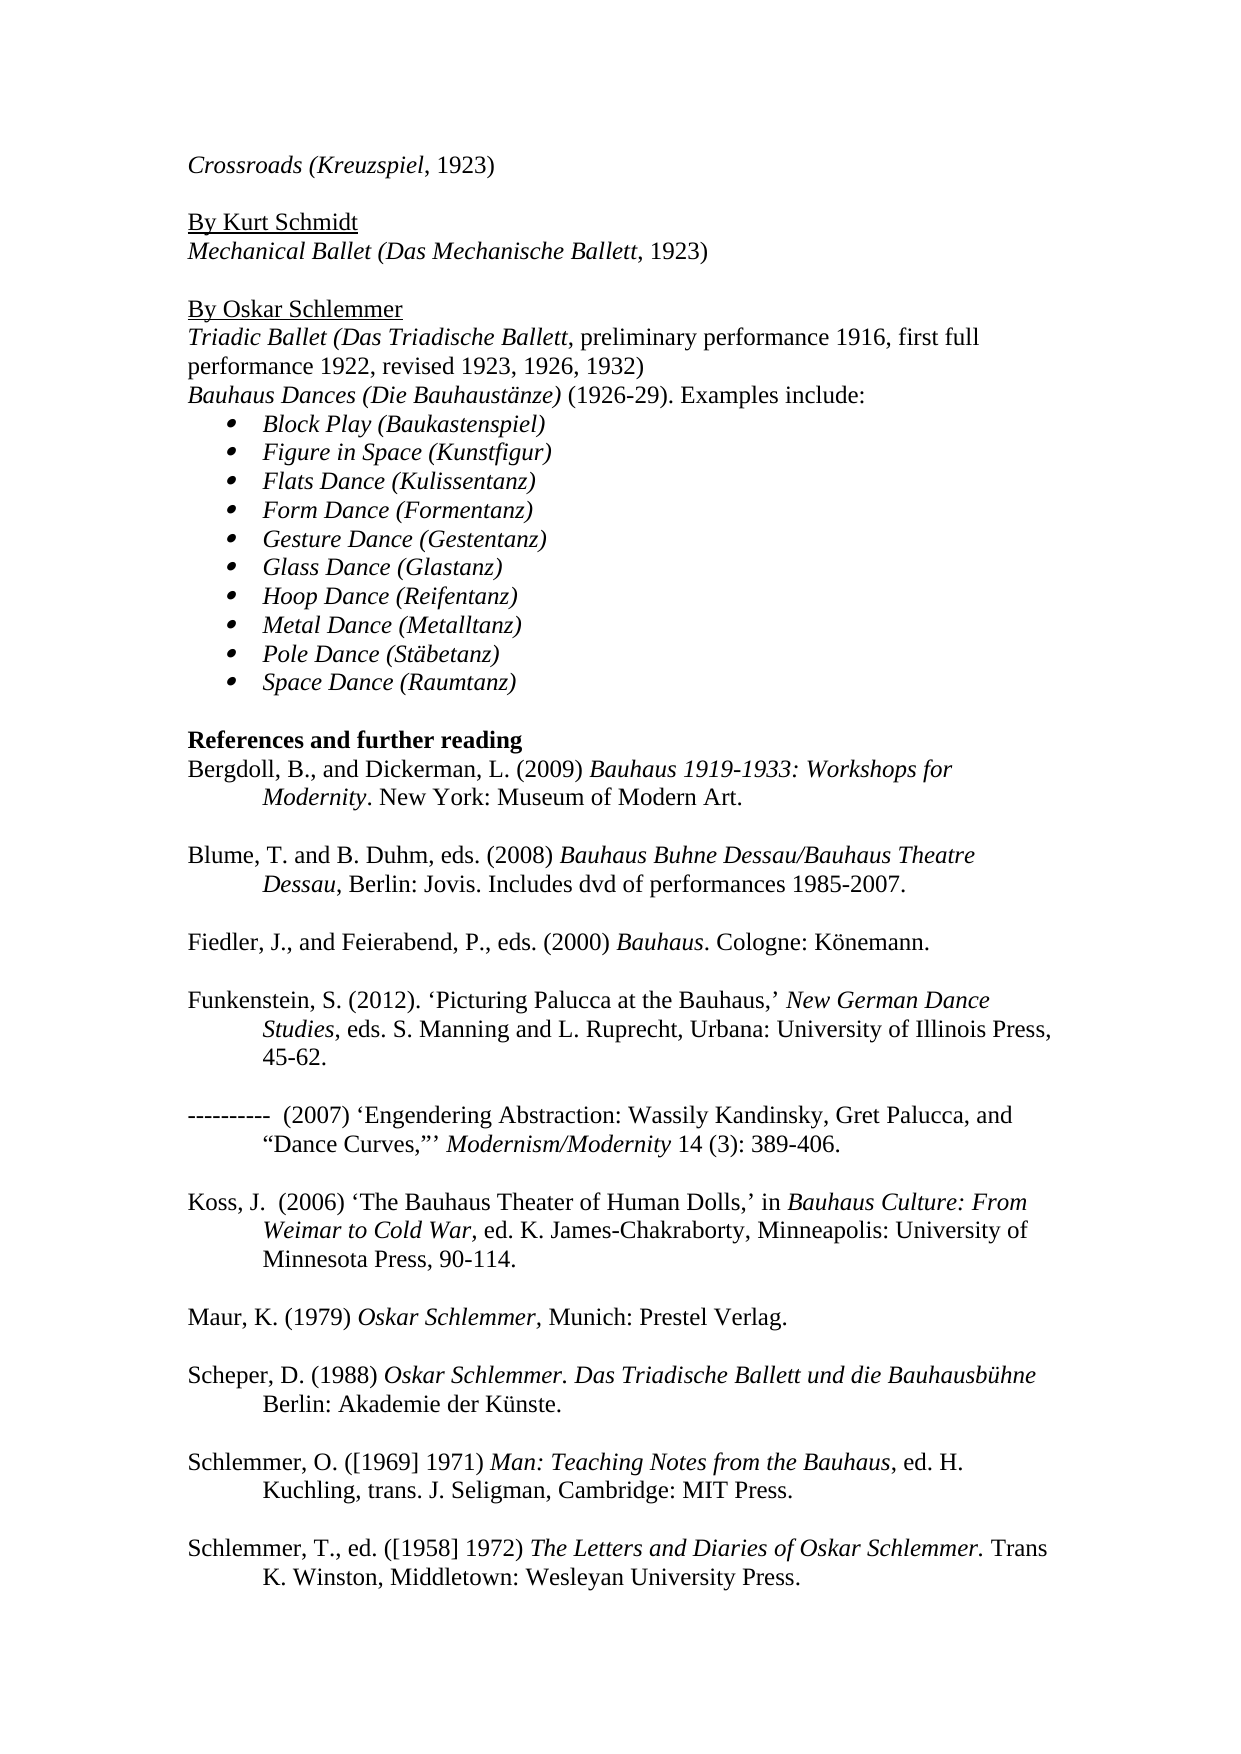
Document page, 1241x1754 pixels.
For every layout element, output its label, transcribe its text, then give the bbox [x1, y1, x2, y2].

text Scheper, D. (1988) Oskar Schlemmer. Das Triadische Ballett und die Bauhausbühne Berlin: Akademie der Künste. [187, 1360, 1053, 1417]
text Schlemmer, O. ([1969] 1971) Man: Teaching Notes from the Bauhaus, ed. H. Kuchling, trans. J. Seligman, Cambridge: MIT Press. [187, 1447, 1053, 1504]
list Space Dance (Raumtanz) [225, 667, 1053, 696]
list Block Play (Baukastenspiel) [225, 409, 1053, 437]
text Triadic Ballet (Das Triadische Ballett, preliminary performance 1916, first full performance 1922, revised 1923, 1926, 1932) [187, 322, 1053, 380]
text ---------- (2007) ‘Engendering Abstraction: Wassily Kandinsky, Gret Palucca, and “Dance Curves,”’ Modernism/Modernity 14 (3): 389-406. [187, 1100, 1053, 1158]
list Form Dance (Formentanz) [225, 495, 1053, 524]
list Flats Dance (Kulissentanz) [225, 466, 1053, 495]
list Gesture Dance (Gestentanz) [225, 524, 1053, 552]
text Mechanical Ballet (Das Mechanische Ballett, 1923) [187, 236, 1053, 265]
text Bergdoll, B., and Dickerman, L. (2009) Bauhaus 1919-1933: Workshops for Modernity. New York: Museum of Modern Art. [187, 754, 1053, 811]
text Maur, K. (1979) Oskar Schlemmer, Munich: Prestel Verlag. [187, 1302, 1053, 1331]
text Bauhaus Dances (Die Bauhaustänze) (1926-29). Examples include: [187, 380, 1053, 409]
text Crossroads (Kreuzspiel, 1923) [187, 150, 1053, 179]
text Fiedler, J., and Feierabend, P., eds. (2000) Bauhaus. Cologne: Könemann. [187, 927, 1053, 956]
list Glass Dance (Glastanz) [225, 552, 1053, 581]
list Figure in Space (Kunstfigur) [225, 437, 1053, 466]
list Hoop Dance (Reifentanz) [225, 581, 1053, 610]
text Funkenstein, S. (2012). ‘Picturing Palucca at the Bauhaus,’ New German Dance Studies, eds. S. Manning and L. Ruprecht, Urbana: University of Illinois Press, 45-62. [187, 985, 1053, 1071]
text Blume, T. and B. Duhm, eds. (2008) Bauhaus Buhne Dessau/Bauhaus Theatre Dessau, Berlin: Jovis. Includes dvd of performances 1985-2007. [187, 840, 1053, 898]
text By Oskar Schlemmer [187, 294, 1053, 322]
text By Kurt Schmidt [187, 207, 1053, 236]
text Koss, J. (2006) ‘The Bauhaus Theater of Human Dolls,’ in Bauhaus Culture: From Weimar to Cold War, ed. K. James-Chakraborty, Minneapolis: University of Minnesota Press, 90-114. [187, 1187, 1053, 1273]
list Metal Dance (Metalltanz) [225, 610, 1053, 639]
list Pole Dance (Stäbetanz) [225, 639, 1053, 667]
text References and further reading [187, 725, 1053, 754]
text Schlemmer, T., ed. ([1958] 1972) The Letters and Diaries of Oskar Schlemmer. Trans K. Winston, Middletown: Wesleyan University Press. [187, 1533, 1053, 1591]
